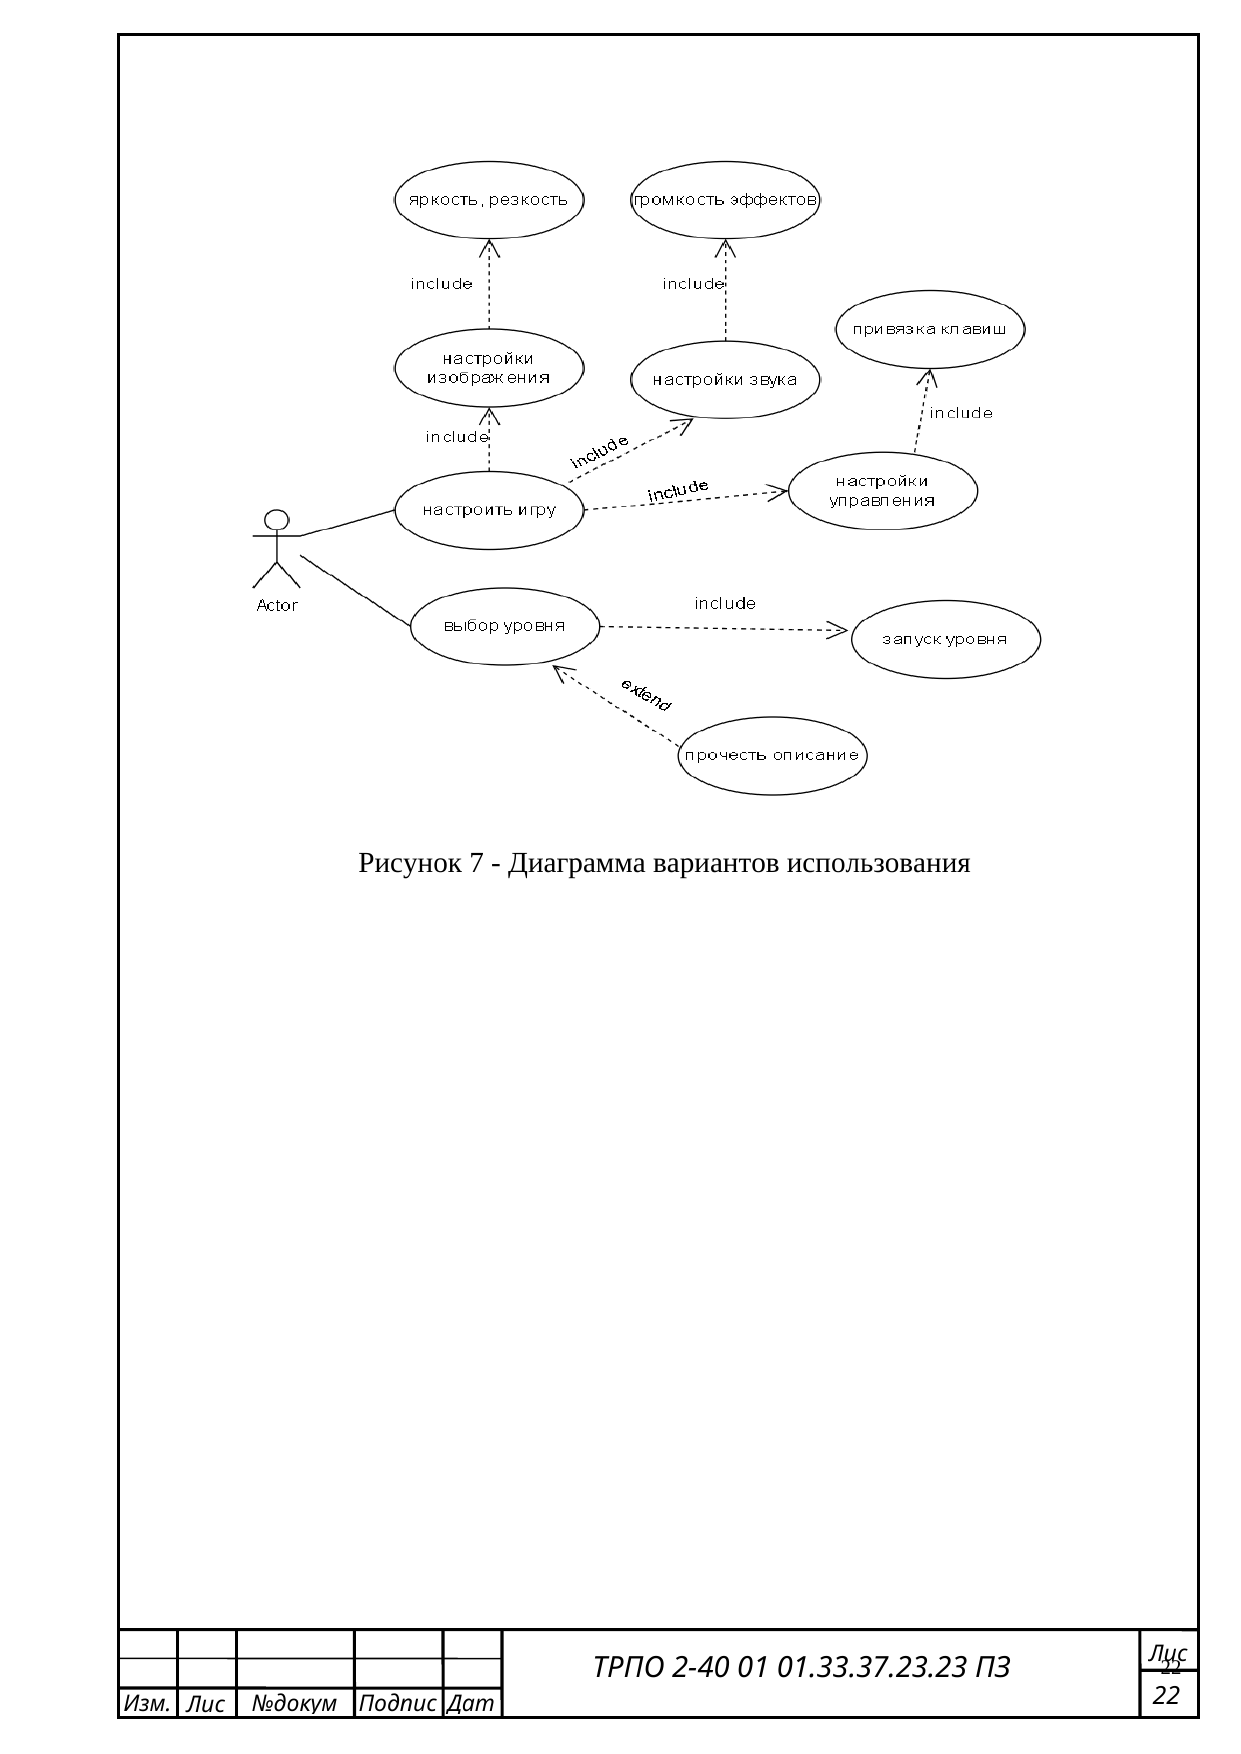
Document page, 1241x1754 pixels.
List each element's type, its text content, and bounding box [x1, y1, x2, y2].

text Рисунок 7 - Диаграмма вариантов использования [148, 846, 1181, 879]
picture [220, 103, 1109, 821]
